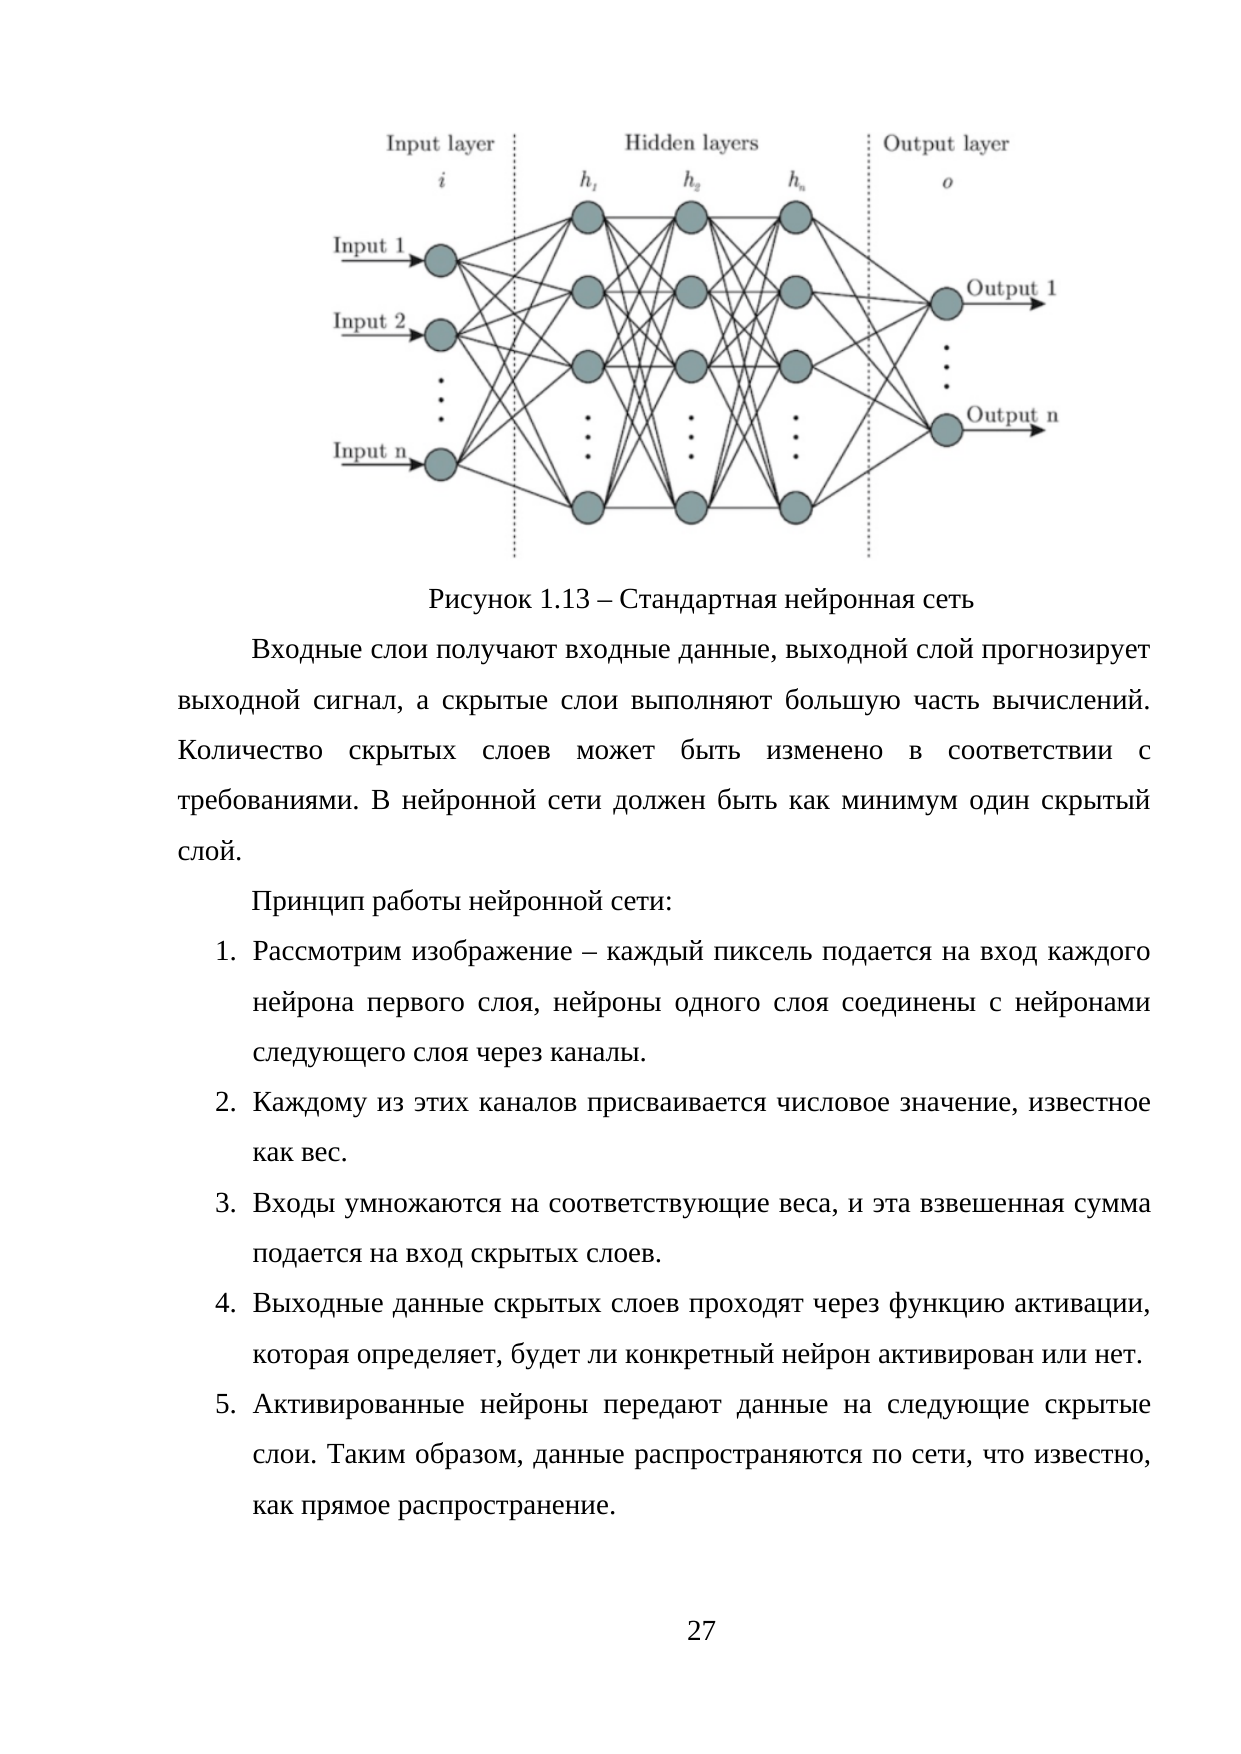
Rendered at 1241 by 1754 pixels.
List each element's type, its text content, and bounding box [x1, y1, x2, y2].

text Рисунок 1.13 – Стандартная нейронная сеть [177, 581, 1152, 615]
text Входные слои получают входные данные, выходной слой прогнозирует выходной сигнал, а скрытые слои выполняют большую часть вычислений. Количество скрытых слоев может быть изменено в соответствии с требованиями. В нейронной сети должен быть как минимум один скрытый слой. [177, 631, 1152, 866]
list Каждому из этих каналов присваивается числовое значение, известное как вес. [215, 1084, 1152, 1168]
picture [288, 118, 1078, 565]
list Рассмотрим изображение – каждый пиксель подается на вход каждого нейрона первого слоя, нейроны одного слоя соединены с нейронами следующего слоя через каналы. [215, 933, 1152, 1067]
text Принцип работы нейронной сети: [177, 883, 1152, 917]
list Активированные нейроны передают данные на следующие скрытые слои. Таким образом, данные распространяются по сети, что известно, как прямое распространение. [215, 1386, 1152, 1520]
list Выходные данные скрытых слоев проходят через функцию активации, которая определяет, будет ли конкретный нейрон активирован или нет. [215, 1286, 1152, 1369]
list Входы умножаются на соответствующие веса, и эта взвешенная сумма подается на вход скрытых слоев. [215, 1185, 1152, 1269]
